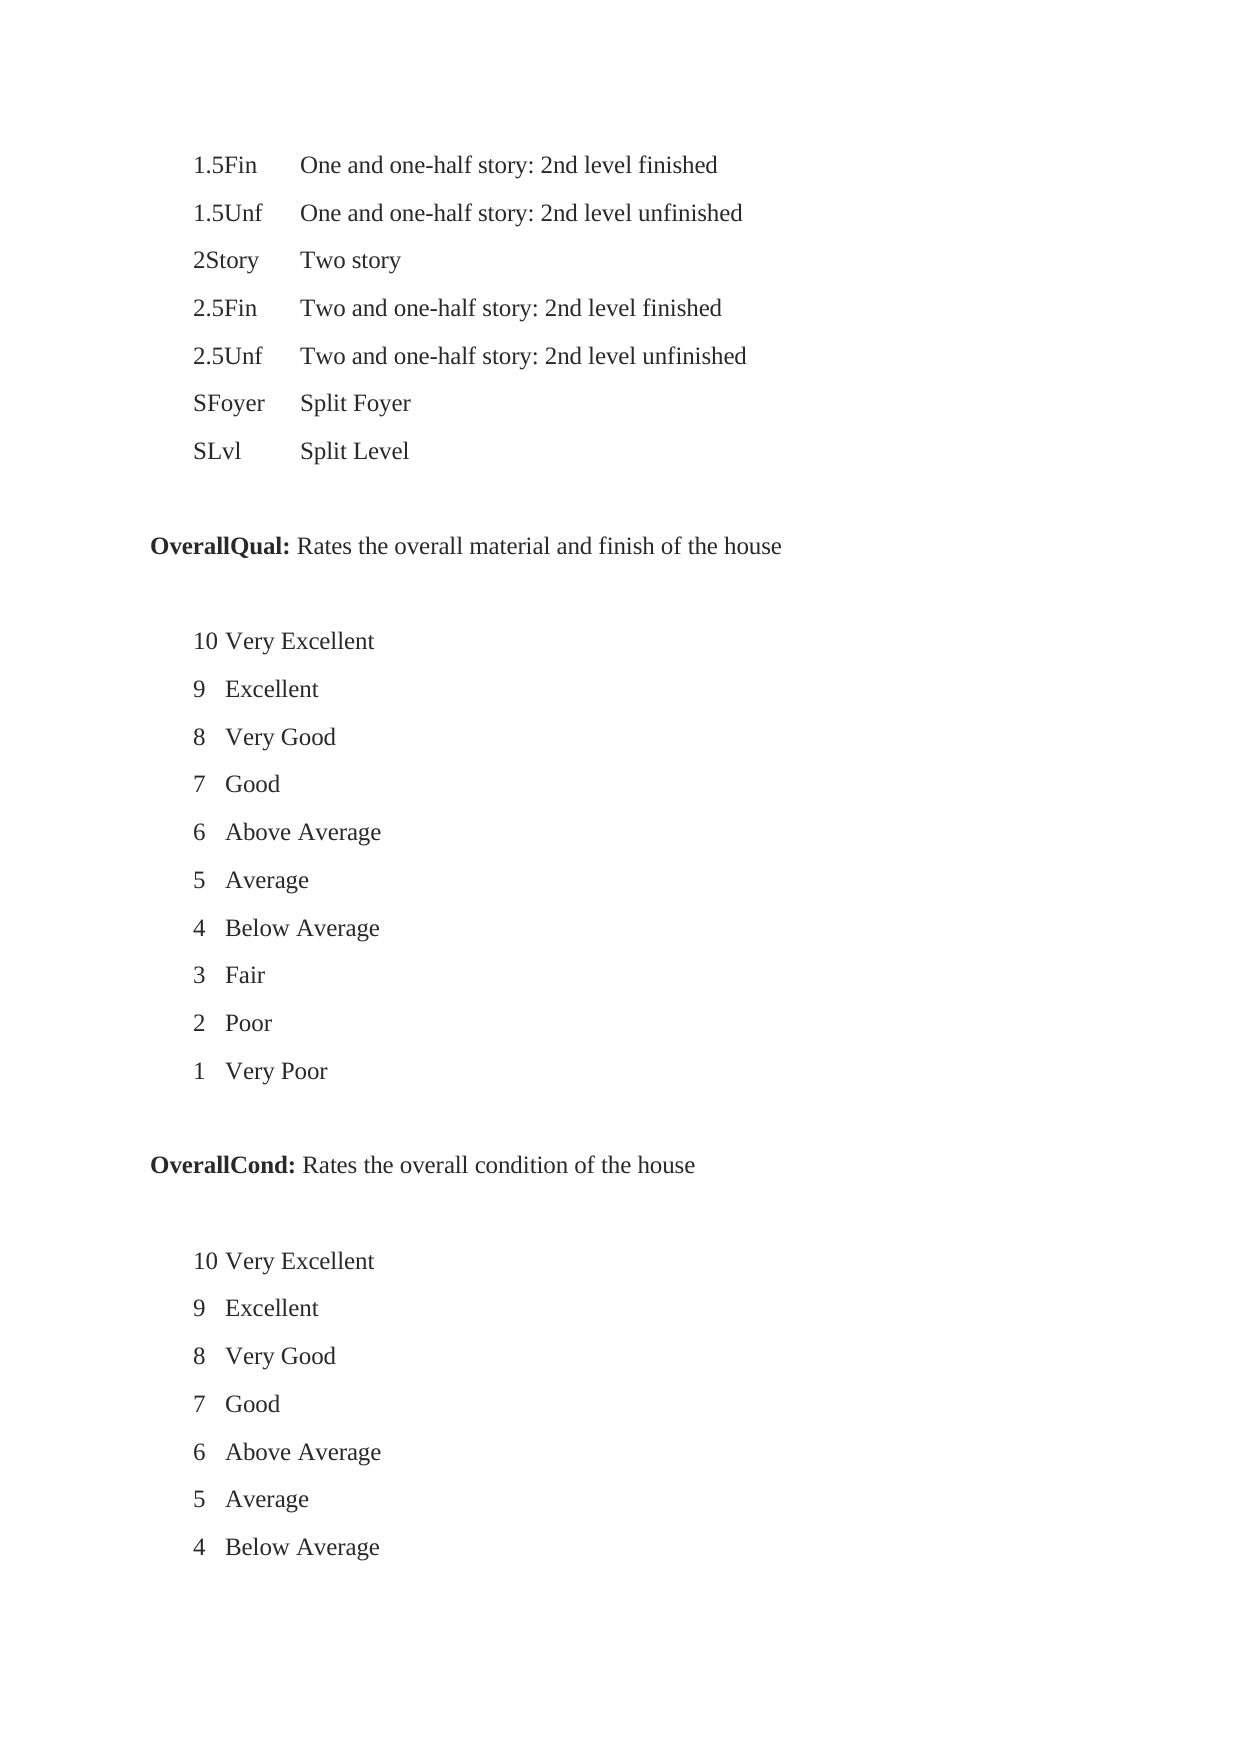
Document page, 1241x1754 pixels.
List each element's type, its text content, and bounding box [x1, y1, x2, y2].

text 10 Very Excellent [150, 626, 1090, 655]
text 1.5Unf One and one-half story: 2nd level unfinished [150, 198, 1090, 226]
text OverallQual: Rates the overall material and finish of the house [150, 531, 1090, 560]
text 7 Good [150, 769, 1090, 798]
text 6 Above Average [150, 817, 1090, 846]
text 6 Above Average [150, 1437, 1090, 1465]
text 8 Very Good [150, 1341, 1090, 1370]
text 5 Average [150, 865, 1090, 894]
text 5 Average [150, 1484, 1090, 1513]
text 9 Excellent [150, 674, 1090, 703]
text 3 Fair [150, 960, 1090, 989]
text 1 Very Poor [150, 1056, 1090, 1084]
text 8 Very Good [150, 722, 1090, 751]
text 1.5Fin One and one-half story: 2nd level finished [150, 150, 1090, 179]
text 2 Poor [150, 1008, 1090, 1037]
text 4 Below Average [150, 1532, 1090, 1561]
text 2.5Fin Two and one-half story: 2nd level finished [150, 293, 1090, 322]
text 9 Excellent [150, 1293, 1090, 1322]
text 10 Very Excellent [150, 1246, 1090, 1274]
text 4 Below Average [150, 913, 1090, 941]
text OverallCond: Rates the overall condition of the house [150, 1150, 1090, 1179]
text 2.5Unf Two and one-half story: 2nd level unfinished [150, 341, 1090, 369]
text 2Story Two story [150, 245, 1090, 274]
text SFoyer Split Foyer [150, 388, 1090, 417]
text SLvl Split Level [150, 436, 1090, 465]
text 7 Good [150, 1389, 1090, 1418]
